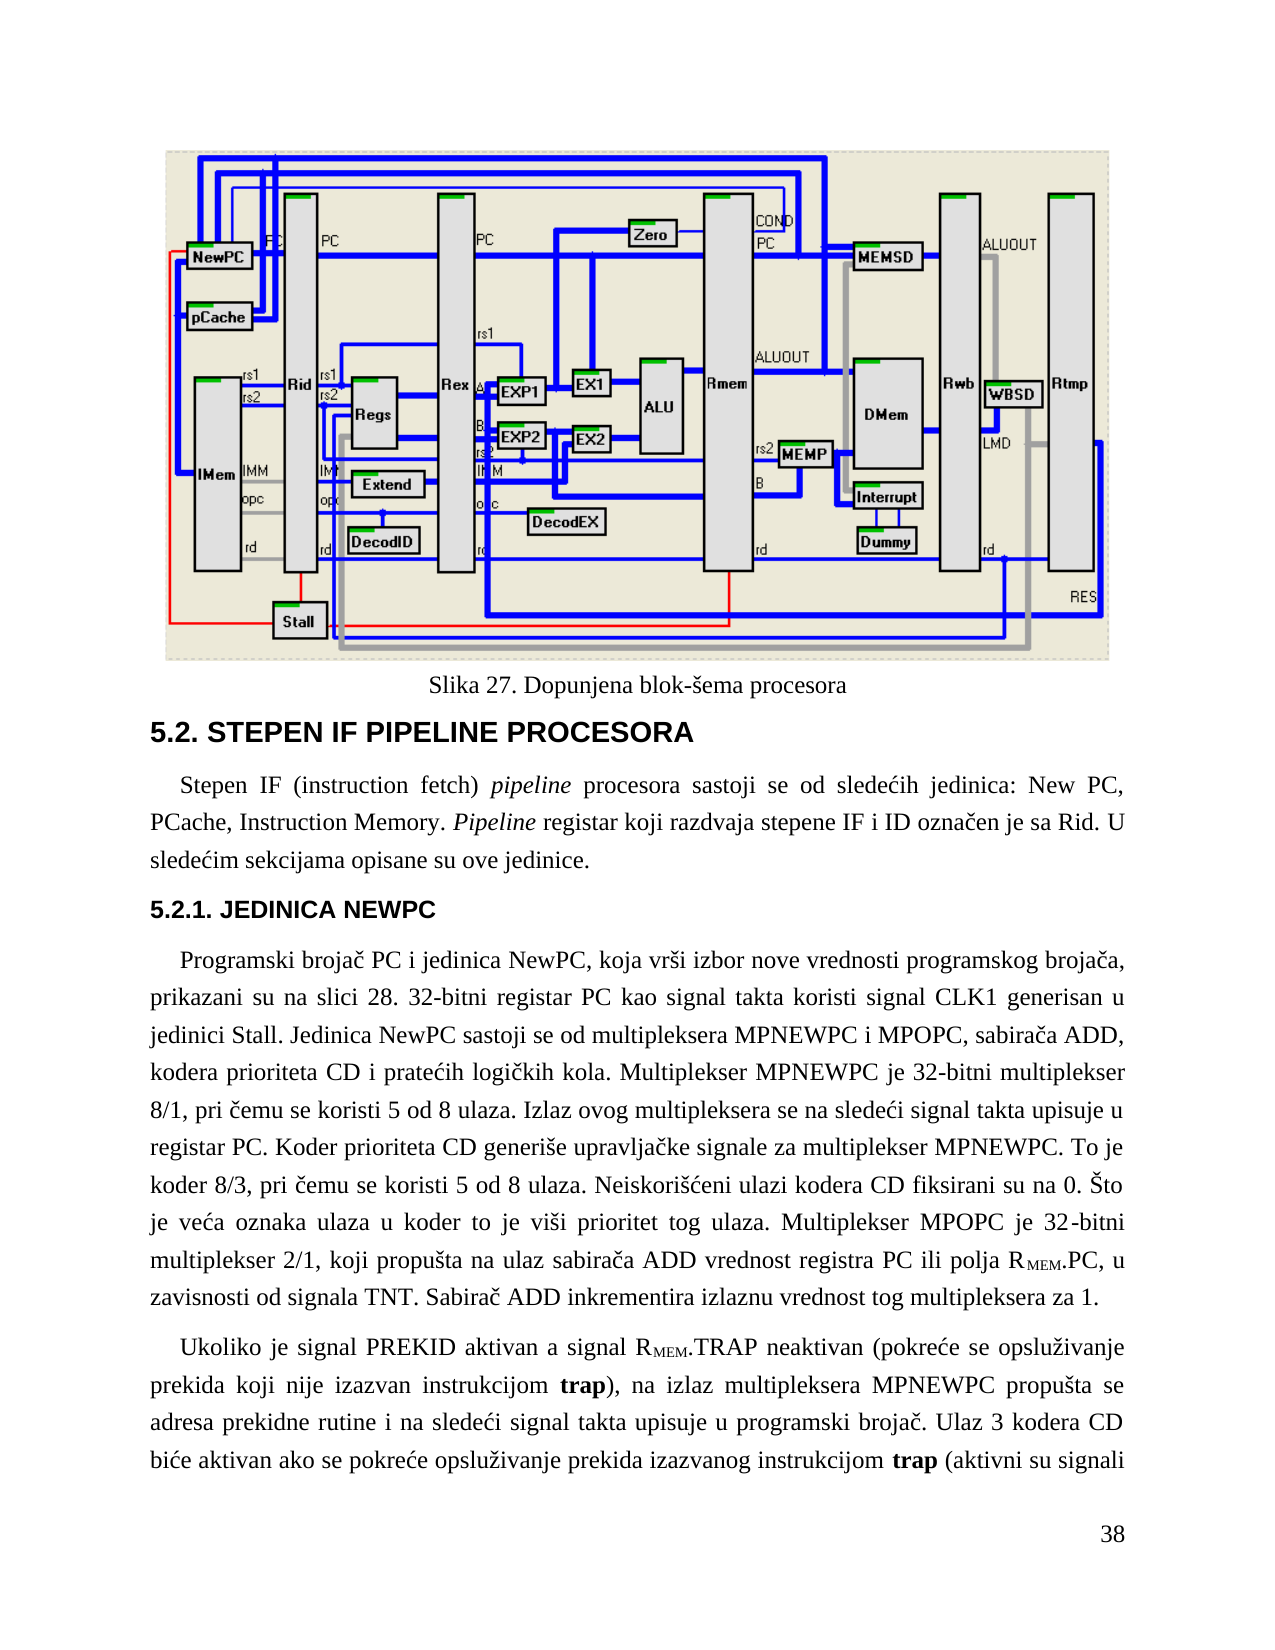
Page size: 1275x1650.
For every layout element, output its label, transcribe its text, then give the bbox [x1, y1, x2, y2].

subtitle Jedinica NewPC [150, 886, 1125, 923]
text Stepen IF (instruction fetch) pipeline procesora sastoji se od sledećih jedinica: New PC, PCache, Instruction Memory. Pipeline registar koji razdvaja stepene IF i ID označen je sa Rid. U sledećim sekcijama opisane su ove jedinice. [150, 761, 1125, 873]
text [150, 1323, 1125, 1473]
subtitle stepen if pipeline procesora [150, 711, 1125, 748]
text Slika 27. Dopunjena blok-šema procesora [150, 661, 1125, 698]
text Programski brojač PC i jedinica NewPC, koja vrši izbor nove vrednosti programskog brojača, prikazani su na slici 28. 32-bitni registar PC kao signal takta koristi signal CLK1 generisan u jedinici Stall. Jedinica NewPC sastoji se od multipleksera MPNEWPC i MPOPC, sabirača ADD, kodera prioriteta CD i pratećih logičkih kola. Multiplekser MPNEWPC je 32-bitni multiplekser 8/1, pri čemu se koristi 5 od 8 ulaza. Izlaz ovog multipleksera se na sledeći signal takta upisuje u registar PC. Koder prioriteta CD generiše upravljačke signale za multiplekser MPNEWPC. To je koder 8/3, pri čemu se koristi 5 od 8 ulaza. Neiskorišćeni ulazi kodera CD fiksirani su na 0. Što je veća oznaka ulaza u koder to je viši prioritet tog ulaza. Multiplekser MPOPC je 32-bitni multiplekser 2/1, koji propušta na ulaz sabirača ADD vrednost registra PC ili polja RMEM.PC, u zavisnosti od signala TNT. Sabirač ADD inkrementira izlaznu vrednost tog multipleksera za 1. [150, 936, 1125, 1311]
picture [165, 150, 1110, 661]
